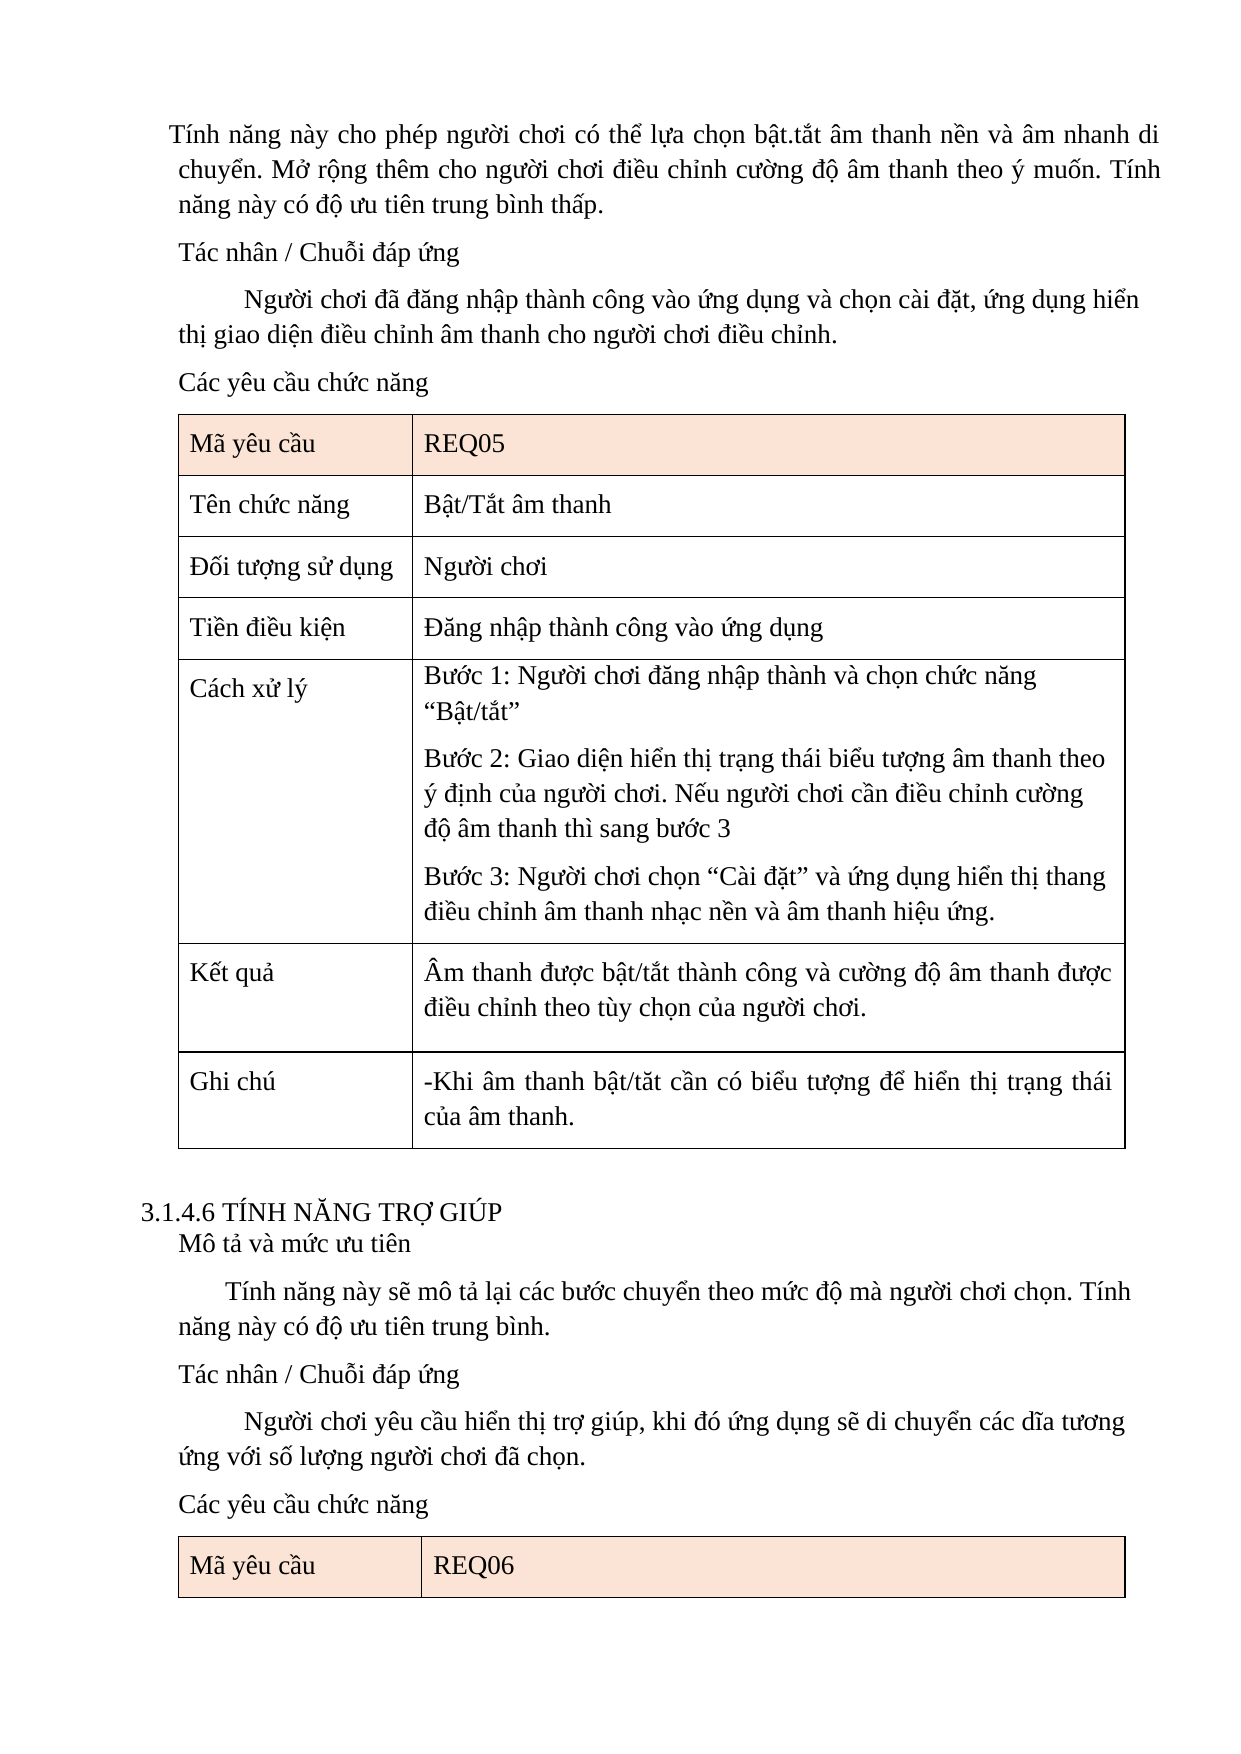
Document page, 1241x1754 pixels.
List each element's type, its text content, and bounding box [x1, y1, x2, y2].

table_cell Bật/Tắt âm thanh [413, 476, 1124, 536]
table_header REQ05 [413, 415, 1124, 475]
table_cell Đăng nhập thành công vào ứng dụng [413, 598, 1124, 658]
table_cell -Khi âm thanh bật/tăt cần có biểu tượng để hiển thị trạng thái của âm thanh. [413, 1053, 1124, 1148]
table_cell Người chơi [413, 537, 1124, 597]
text Các yêu cầu chức năng [178, 1488, 1162, 1519]
text Tính năng này sẽ mô tả lại các bước chuyển theo mức độ mà người chơi chọn. Tính năng này có độ ưu tiên trung bình. [178, 1275, 1162, 1341]
table_cell Ghi chú [179, 1053, 412, 1148]
table_cell Bước 1: Người chơi đăng nhập thành và chọn chức năng “Bật/tắt” Bước 2: Giao diện hiển thị trạng thái biểu tượng âm thanh theo ý định của người chơi. Nếu người chơi cần điều chỉnh cường độ âm thanh thì sang bước 3 Bước 3: Người chơi chọn “Cài đặt” và ứng dụng hiển thị thang điều chỉnh âm thanh nhạc nền và âm thanh hiệu ứng. [413, 660, 1124, 943]
text Các yêu cầu chức năng [178, 366, 1162, 397]
subtitle 3.1.4.6 TÍNH NĂNG TRỢ GIÚP [141, 1196, 1162, 1227]
table_cell Cách xử lý [179, 660, 412, 943]
text Người chơi đã đăng nhập thành công vào ứng dụng và chọn cài đặt, ứng dụng hiển thị giao diện điều chỉnh âm thanh cho người chơi điều chỉnh. [178, 283, 1162, 350]
table_cell Tiền điều kiện [179, 598, 412, 658]
text Người chơi yêu cầu hiển thị trợ giúp, khi đó ứng dụng sẽ di chuyển các dĩa tương ứng với số lượng người chơi đã chọn. [178, 1405, 1162, 1472]
text Tác nhân / Chuỗi đáp ứng [178, 236, 1162, 267]
text Tác nhân / Chuỗi đáp ứng [178, 1358, 1162, 1389]
list Tính năng này cho phép người chơi có thể lựa chọn bật.tắt âm thanh nền và âm nhanh di chuyển. Mở rộng thêm cho người chơi điều chỉnh cường độ âm thanh theo ý muốn. Tính năng này có độ ưu tiên trung bình thấp. [169, 118, 1162, 219]
table_header REQ06 [422, 1537, 1124, 1597]
table_cell Đối tượng sử dụng [179, 537, 412, 597]
table_cell Kết quả [179, 944, 412, 1051]
table_header Mã yêu cầu [179, 1537, 421, 1597]
table_cell Âm thanh được bật/tắt thành công và cường độ âm thanh được điều chỉnh theo tùy chọn của người chơi. [413, 944, 1124, 1051]
table_cell Tên chức năng [179, 476, 412, 536]
table_header Mã yêu cầu [179, 415, 412, 475]
text Mô tả và mức ưu tiên [178, 1227, 1162, 1258]
